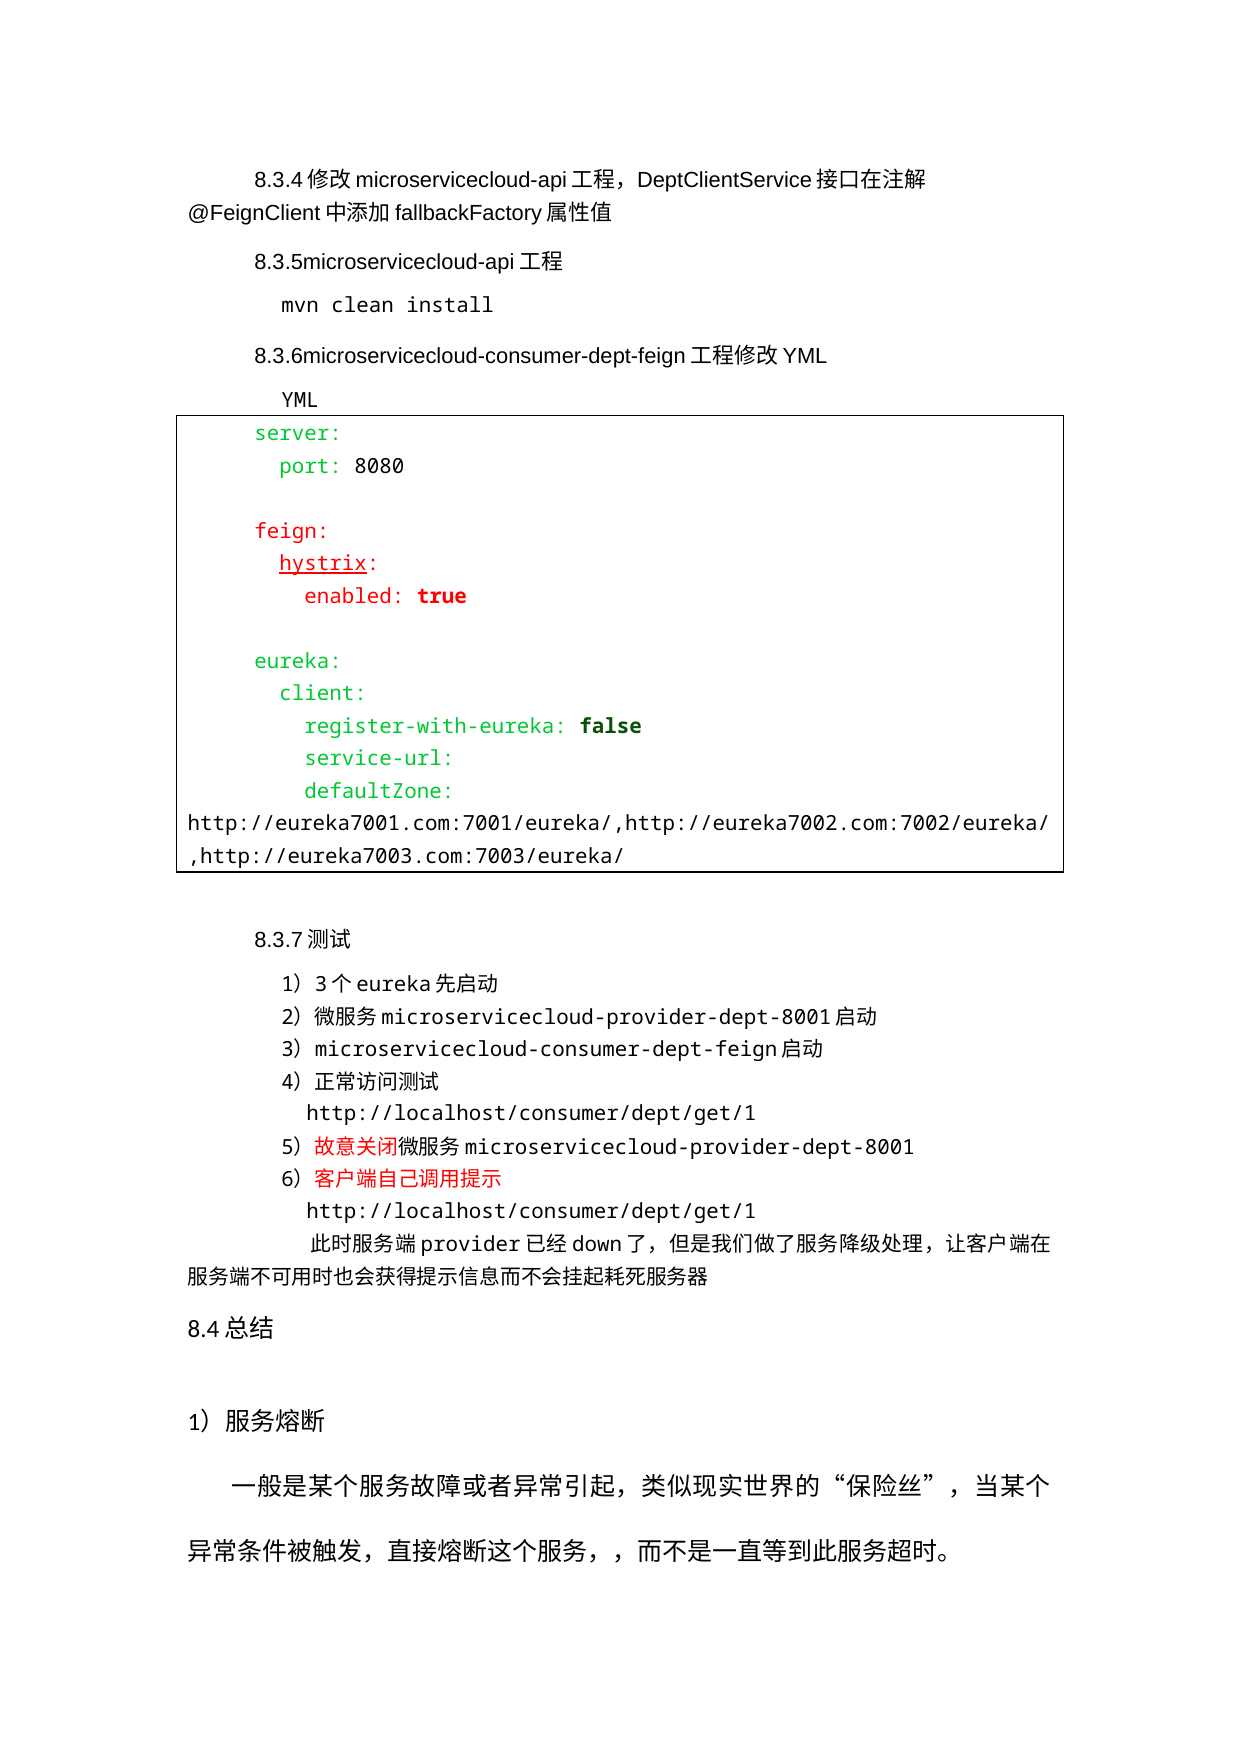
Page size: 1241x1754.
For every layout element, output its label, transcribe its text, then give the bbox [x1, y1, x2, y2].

list 2）微服务microservicecloud-provider-dept-8001启动 [187, 999, 1053, 1032]
list 服务熔断 [187, 1387, 1053, 1452]
subtitle 8.3.5microservicecloud-api工程 [187, 244, 1053, 276]
list http://localhost/consumer/dept/get/1 [187, 1194, 1053, 1227]
subtitle 8.3.6microservicecloud-consumer-dept-feign工程修改YML [187, 338, 1053, 370]
list 此时服务端provider已经down了，但是我们做了服务降级处理，让客户端在服务端不可用时也会获得提示信息而不会挂起耗死服务器 [187, 1227, 1053, 1292]
list 6）客户端自己调用提示 [187, 1162, 1053, 1194]
list 4）正常访问测试 [187, 1064, 1053, 1097]
list 5）故意关闭微服务microservicecloud-provider-dept-8001 [187, 1129, 1053, 1162]
list 1）3个eureka先启动 [187, 967, 1053, 999]
list http://localhost/consumer/dept/get/1 [187, 1097, 1053, 1129]
table_header server: port: 8080 feign: hystrix: enabled: true eureka: client: register-with-eureka: false service-url: defaultZone: http://eureka7001.com:7001/eureka/,http://eureka7002.com:7002/eureka/,http://eureka7003.com:7003/eureka/ [177, 416, 1063, 871]
list 3）microservicecloud-consumer-dept-feign启动 [187, 1032, 1053, 1064]
subtitle 8.3.4修改microservicecloud-api工程，DeptClientService接口在注解@FeignClient中添加fallbackFactory属性值 [187, 162, 1053, 227]
list mvn clean install [187, 289, 1053, 321]
subtitle 8.4总结 [187, 1294, 1053, 1359]
list YML [187, 383, 1053, 415]
list 一般是某个服务故障或者异常引起，类似现实世界的“保险丝”，当某个异常条件被触发，直接熔断这个服务，，而不是一直等到此服务超时。 [187, 1452, 1053, 1582]
subtitle 8.3.7测试 [187, 922, 1053, 954]
